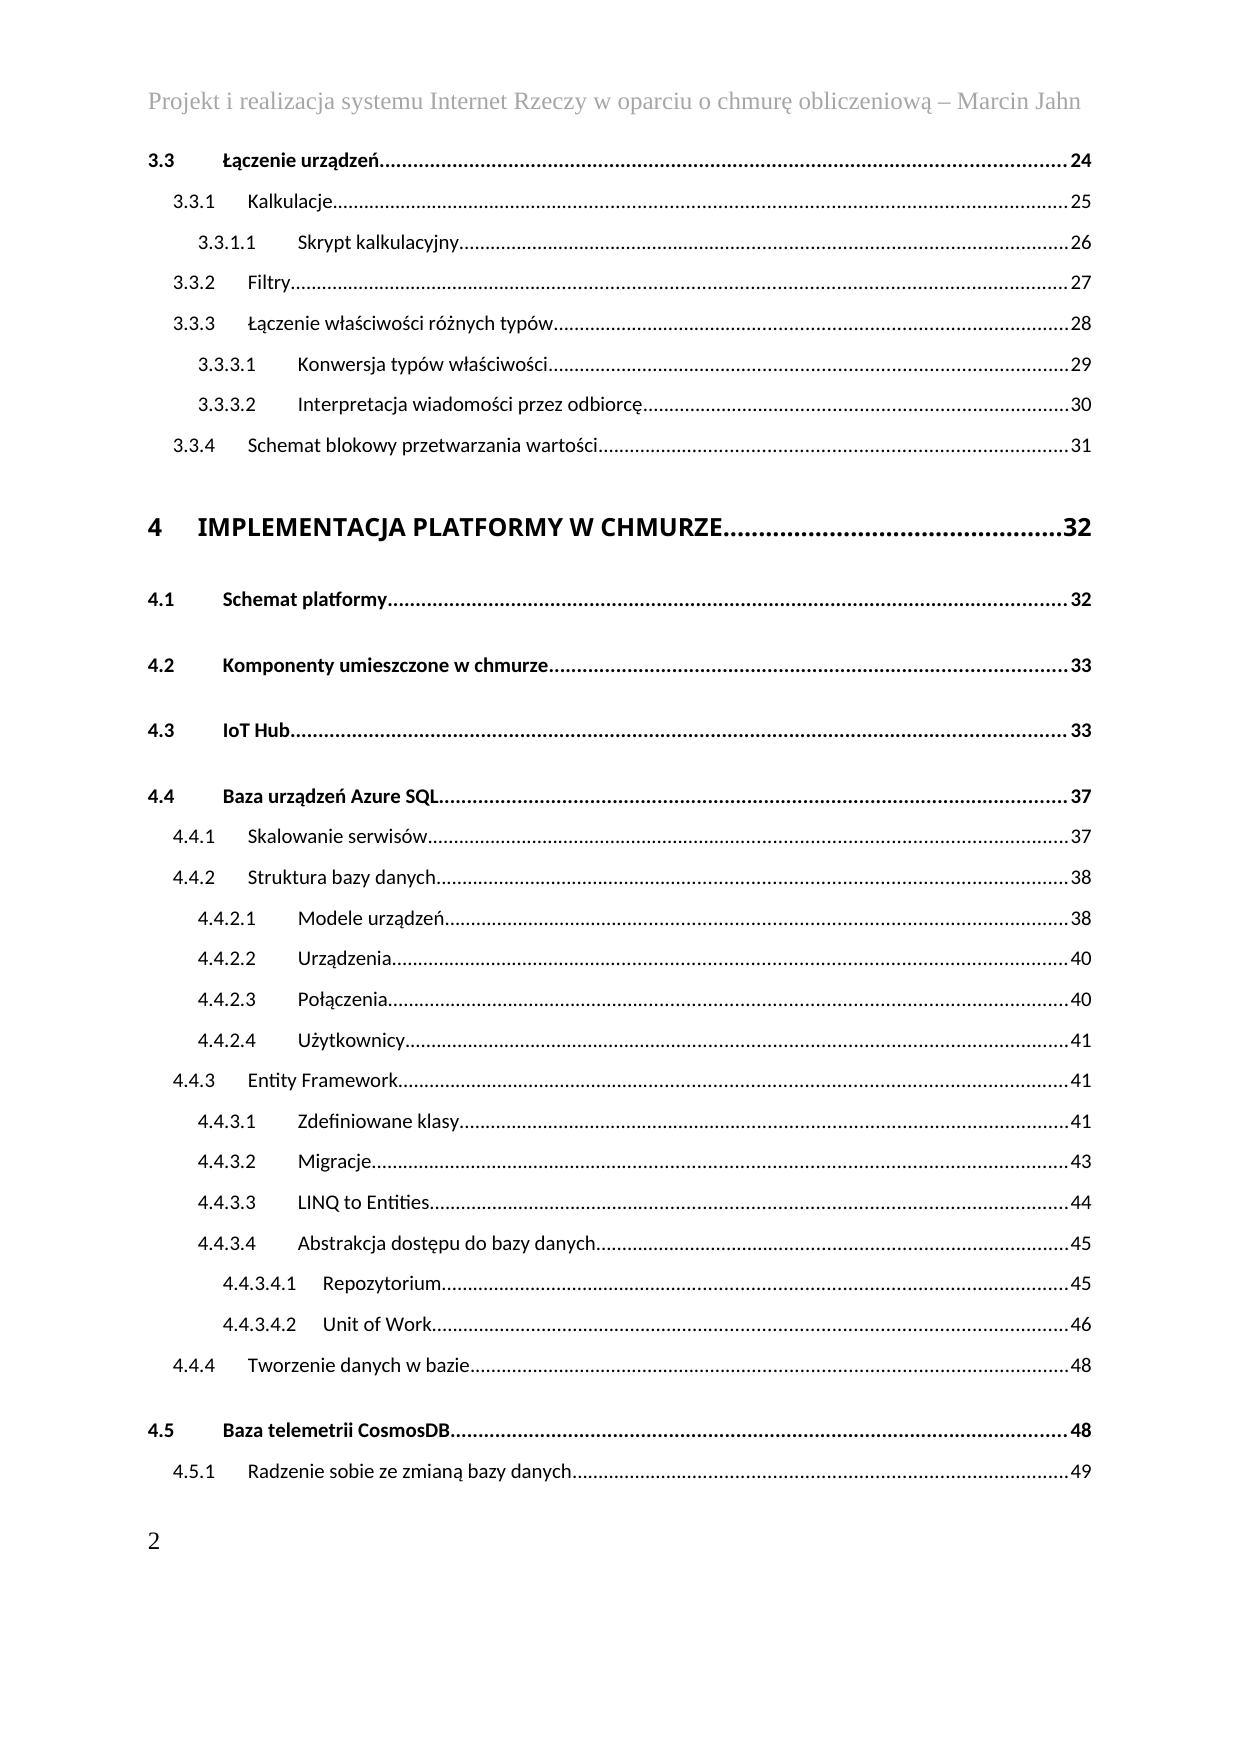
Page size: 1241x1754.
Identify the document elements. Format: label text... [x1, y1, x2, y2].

text 4.4.2.1 Modele urządzeń 38 [198, 905, 1093, 930]
text 4.4.4 Tworzenie danych w bazie 48 [173, 1352, 1093, 1377]
text 4.2 Komponenty umieszczone w chmurze 33 [148, 652, 1093, 677]
text 3.3.3.1 Konwersja typów właściwości 29 [198, 351, 1093, 376]
text 4.4.3.4.2 Unit of Work 46 [223, 1311, 1093, 1337]
text 4.4.3 Entity Framework 41 [173, 1067, 1093, 1093]
text 4.4.2.2 Urządzenia 40 [198, 946, 1093, 971]
text 3.3 Łączenie urządzeń 24 [148, 148, 1093, 173]
text 4.3 IoT Hub 33 [148, 717, 1093, 743]
text 4.4.1 Skalowanie serwisów 37 [173, 824, 1093, 849]
text 4.4.3.2 Migracje 43 [198, 1149, 1093, 1174]
text 4.4.3.3 LINQ to Entities 44 [198, 1189, 1093, 1215]
text 4.4.3.4.1 Repozytorium 45 [223, 1271, 1093, 1296]
text 4.4.2.3 Połączenia 40 [198, 986, 1093, 1012]
text 3.3.1 Kalkulacje 25 [173, 188, 1093, 214]
text 4 Implementacja platformy w chmurze 32 [148, 510, 1093, 544]
text 4.5.1 Radzenie sobie ze zmianą bazy danych 49 [173, 1458, 1093, 1483]
text 4.1 Schemat platformy 32 [148, 586, 1093, 612]
text 3.3.2 Filtry 27 [173, 269, 1093, 295]
text 4.4.3.1 Zdefiniowane klasy 41 [198, 1108, 1093, 1133]
text 3.3.3 Łączenie właściwości różnych typów 28 [173, 310, 1093, 336]
text 4.5 Baza telemetrii CosmosDB 48 [148, 1417, 1093, 1443]
text 4.4.2 Struktura bazy danych 38 [173, 864, 1093, 890]
text 4.4.2.4 Użytkownicy 41 [198, 1027, 1093, 1052]
text 3.3.4 Schemat blokowy przetwarzania wartości 31 [173, 432, 1093, 457]
text 4.4.3.4 Abstrakcja dostępu do bazy danych 45 [198, 1230, 1093, 1255]
text 3.3.1.1 Skrypt kalkulacyjny 26 [198, 229, 1093, 254]
text 4.4 Baza urządzeń Azure SQL 37 [148, 783, 1093, 808]
text 3.3.3.2 Interpretacja wiadomości przez odbiorcę 30 [198, 391, 1093, 417]
